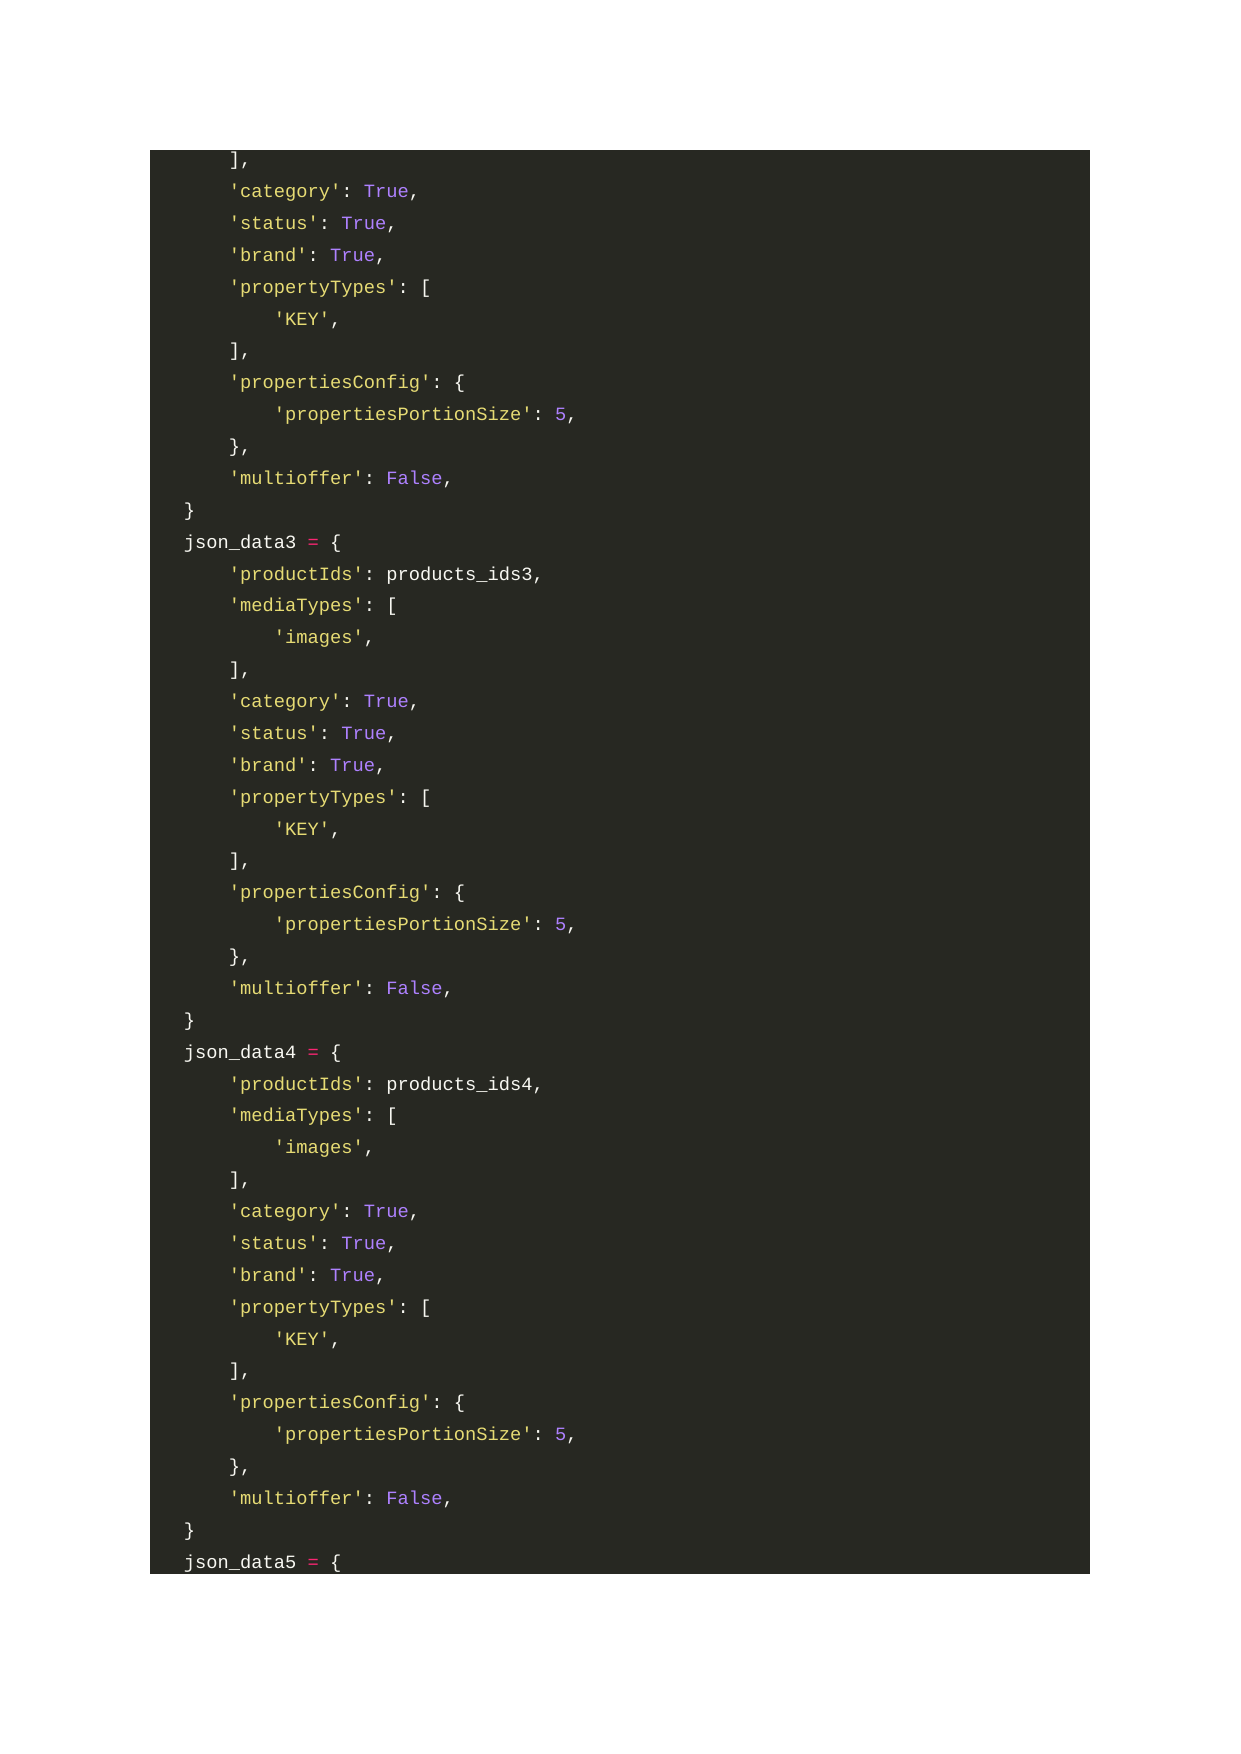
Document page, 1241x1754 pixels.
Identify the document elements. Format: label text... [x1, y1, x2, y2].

text 'category': True, [150, 692, 1090, 713]
text 'category': True, [150, 1202, 1090, 1223]
text 'propertiesPortionSize': 5, [150, 915, 1090, 936]
text ], [150, 851, 1090, 872]
text ], [150, 150, 1090, 171]
text 'KEY', [150, 1329, 1090, 1351]
text 'mediaTypes': [ [150, 1106, 1090, 1127]
text 'multioffer': False, [150, 469, 1090, 490]
text 'propertiesPortionSize': 5, [150, 1425, 1090, 1446]
text } [150, 1521, 1090, 1542]
text json_data3 = { [150, 532, 1090, 554]
text json_data5 = { [150, 1552, 1090, 1574]
text 'propertiesConfig': { [150, 373, 1090, 394]
text 'KEY', [150, 309, 1090, 331]
text 'brand': True, [150, 246, 1090, 267]
text ], [150, 341, 1090, 362]
text } [150, 501, 1090, 522]
text 'category': True, [150, 182, 1090, 203]
text 'propertiesConfig': { [150, 883, 1090, 904]
text }, [150, 437, 1090, 458]
text ], [150, 660, 1090, 681]
text 'mediaTypes': [ [150, 596, 1090, 617]
text 'images', [150, 1138, 1090, 1159]
text ], [150, 1361, 1090, 1382]
text 'productIds': products_ids3, [150, 564, 1090, 586]
text 'multioffer': False, [150, 1489, 1090, 1510]
text 'status': True, [150, 1234, 1090, 1255]
text 'multioffer': False, [150, 979, 1090, 1000]
text 'brand': True, [150, 1266, 1090, 1287]
text 'propertiesConfig': { [150, 1393, 1090, 1414]
text } [150, 1011, 1090, 1032]
text }, [150, 947, 1090, 968]
text 'productIds': products_ids4, [150, 1074, 1090, 1096]
text 'propertyTypes': [ [150, 1297, 1090, 1319]
text 'propertyTypes': [ [150, 787, 1090, 809]
text json_data4 = { [150, 1042, 1090, 1064]
text 'propertiesPortionSize': 5, [150, 405, 1090, 426]
text 'propertyTypes': [ [150, 277, 1090, 299]
text 'images', [150, 628, 1090, 649]
text }, [150, 1457, 1090, 1478]
text 'status': True, [150, 214, 1090, 235]
text ], [150, 1170, 1090, 1191]
text 'KEY', [150, 819, 1090, 841]
text 'status': True, [150, 724, 1090, 745]
text 'brand': True, [150, 756, 1090, 777]
